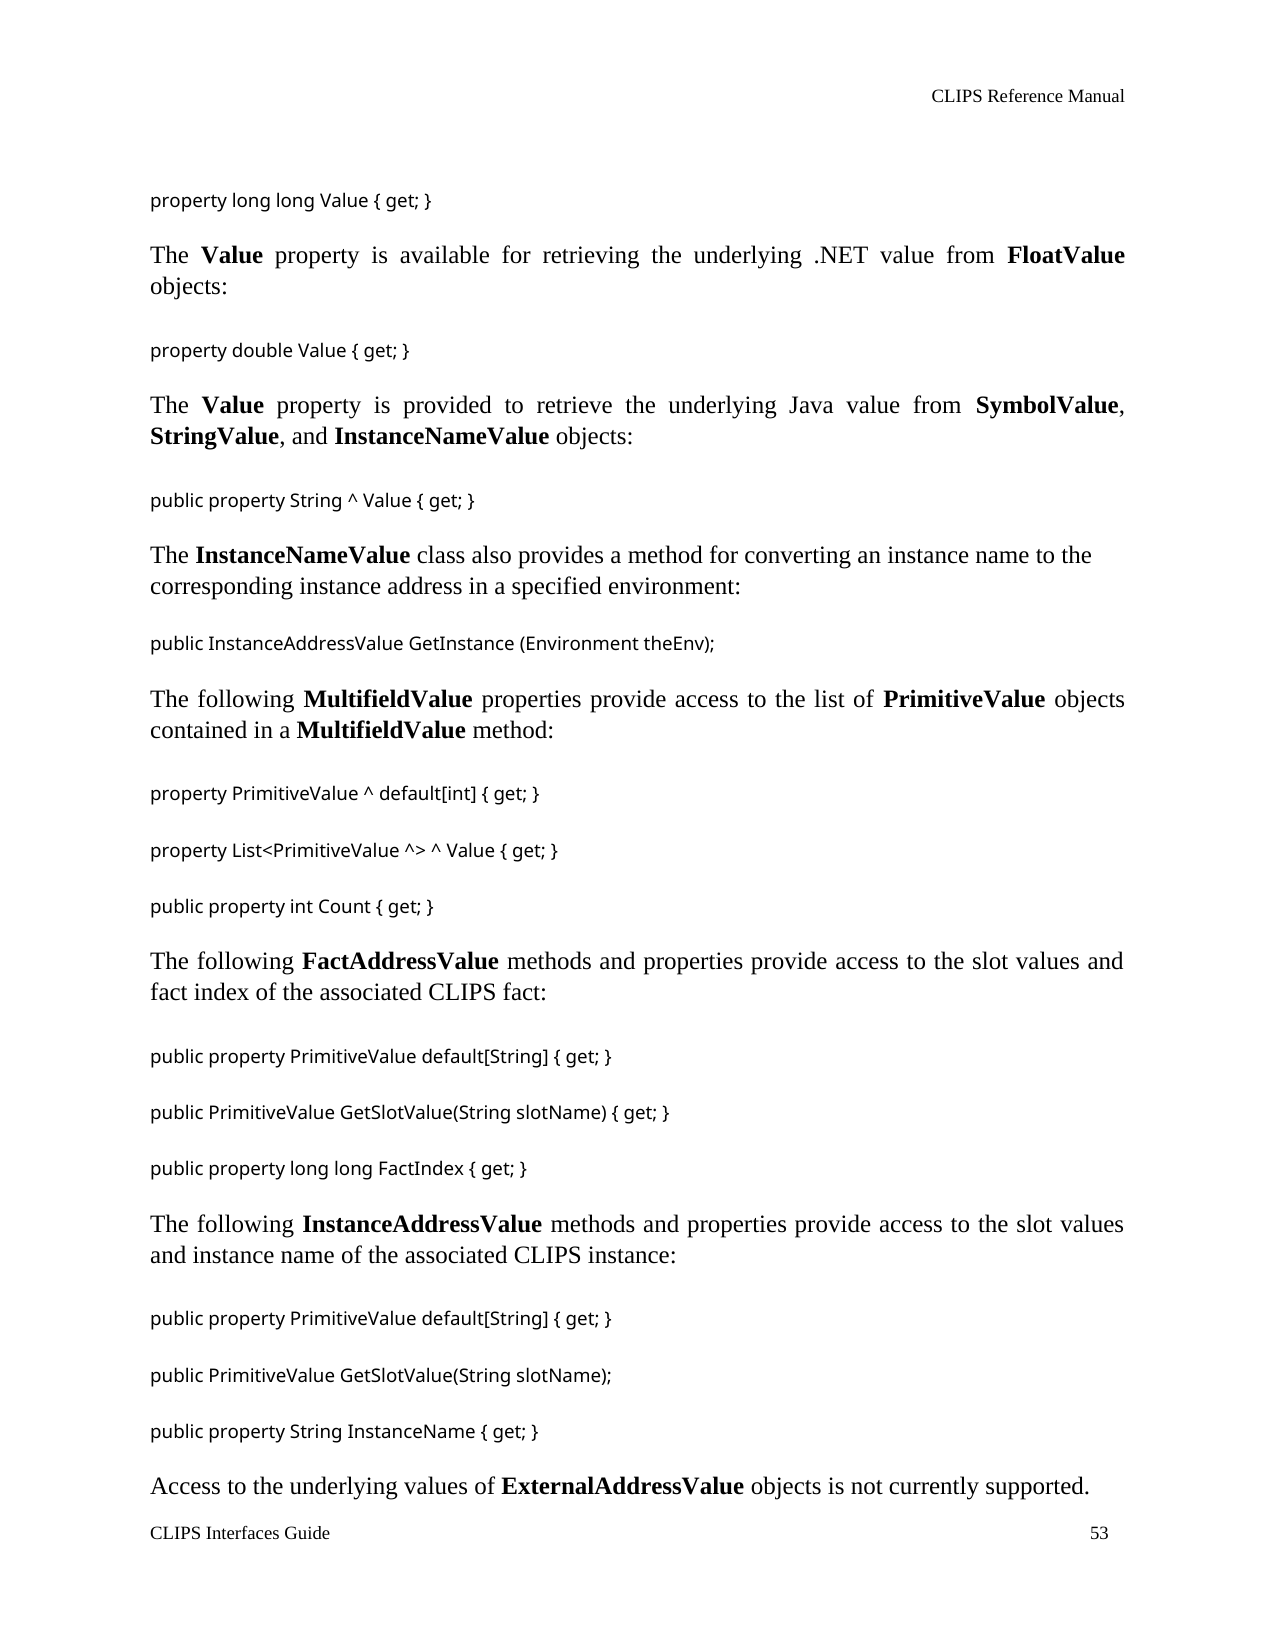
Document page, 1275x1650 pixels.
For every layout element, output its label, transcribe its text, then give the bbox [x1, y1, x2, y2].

text public property long long FactIndex { get; } [150, 1150, 1125, 1181]
text property long long Value { get; } [150, 181, 1125, 212]
text The Value property is provided to retrieve the underlying Java value from SymbolValue, StringValue, and InstanceNameValue objects: [150, 387, 1125, 450]
text The following InstanceAddressValue methods and properties provide access to the slot values and instance name of the associated CLIPS instance: [150, 1206, 1125, 1269]
text public PrimitiveValue GetSlotValue(String slotName); [150, 1356, 1125, 1387]
text Access to the underlying values of ExternalAddressValue objects is not currently supported. [150, 1469, 1125, 1500]
text The Value property is available for retrieving the underlying .NET value from FloatValue objects: [150, 237, 1125, 300]
text The following FactAddressValue methods and properties provide access to the slot values and fact index of the associated CLIPS fact: [150, 944, 1125, 1006]
text The InstanceNameValue class also provides a method for converting an instance name to the corresponding instance address in a specified environment: [150, 537, 1125, 600]
text public InstanceAddressValue GetInstance (Environment theEnv); [150, 625, 1125, 656]
text property List<PrimitiveValue ^> ^ Value { get; } [150, 831, 1125, 862]
text public property PrimitiveValue default[String] { get; } [150, 1300, 1125, 1331]
text public PrimitiveValue GetSlotValue(String slotName) { get; } [150, 1094, 1125, 1125]
text property PrimitiveValue ^ default[int] { get; } [150, 775, 1125, 806]
text property double Value { get; } [150, 331, 1125, 362]
text public property String ^ Value { get; } [150, 481, 1125, 512]
text public property int Count { get; } [150, 887, 1125, 919]
text public property PrimitiveValue default[String] { get; } [150, 1037, 1125, 1069]
text public property String InstanceName { get; } [150, 1412, 1125, 1444]
text The following MultifieldValue properties provide access to the list of PrimitiveValue objects contained in a MultifieldValue method: [150, 681, 1125, 744]
